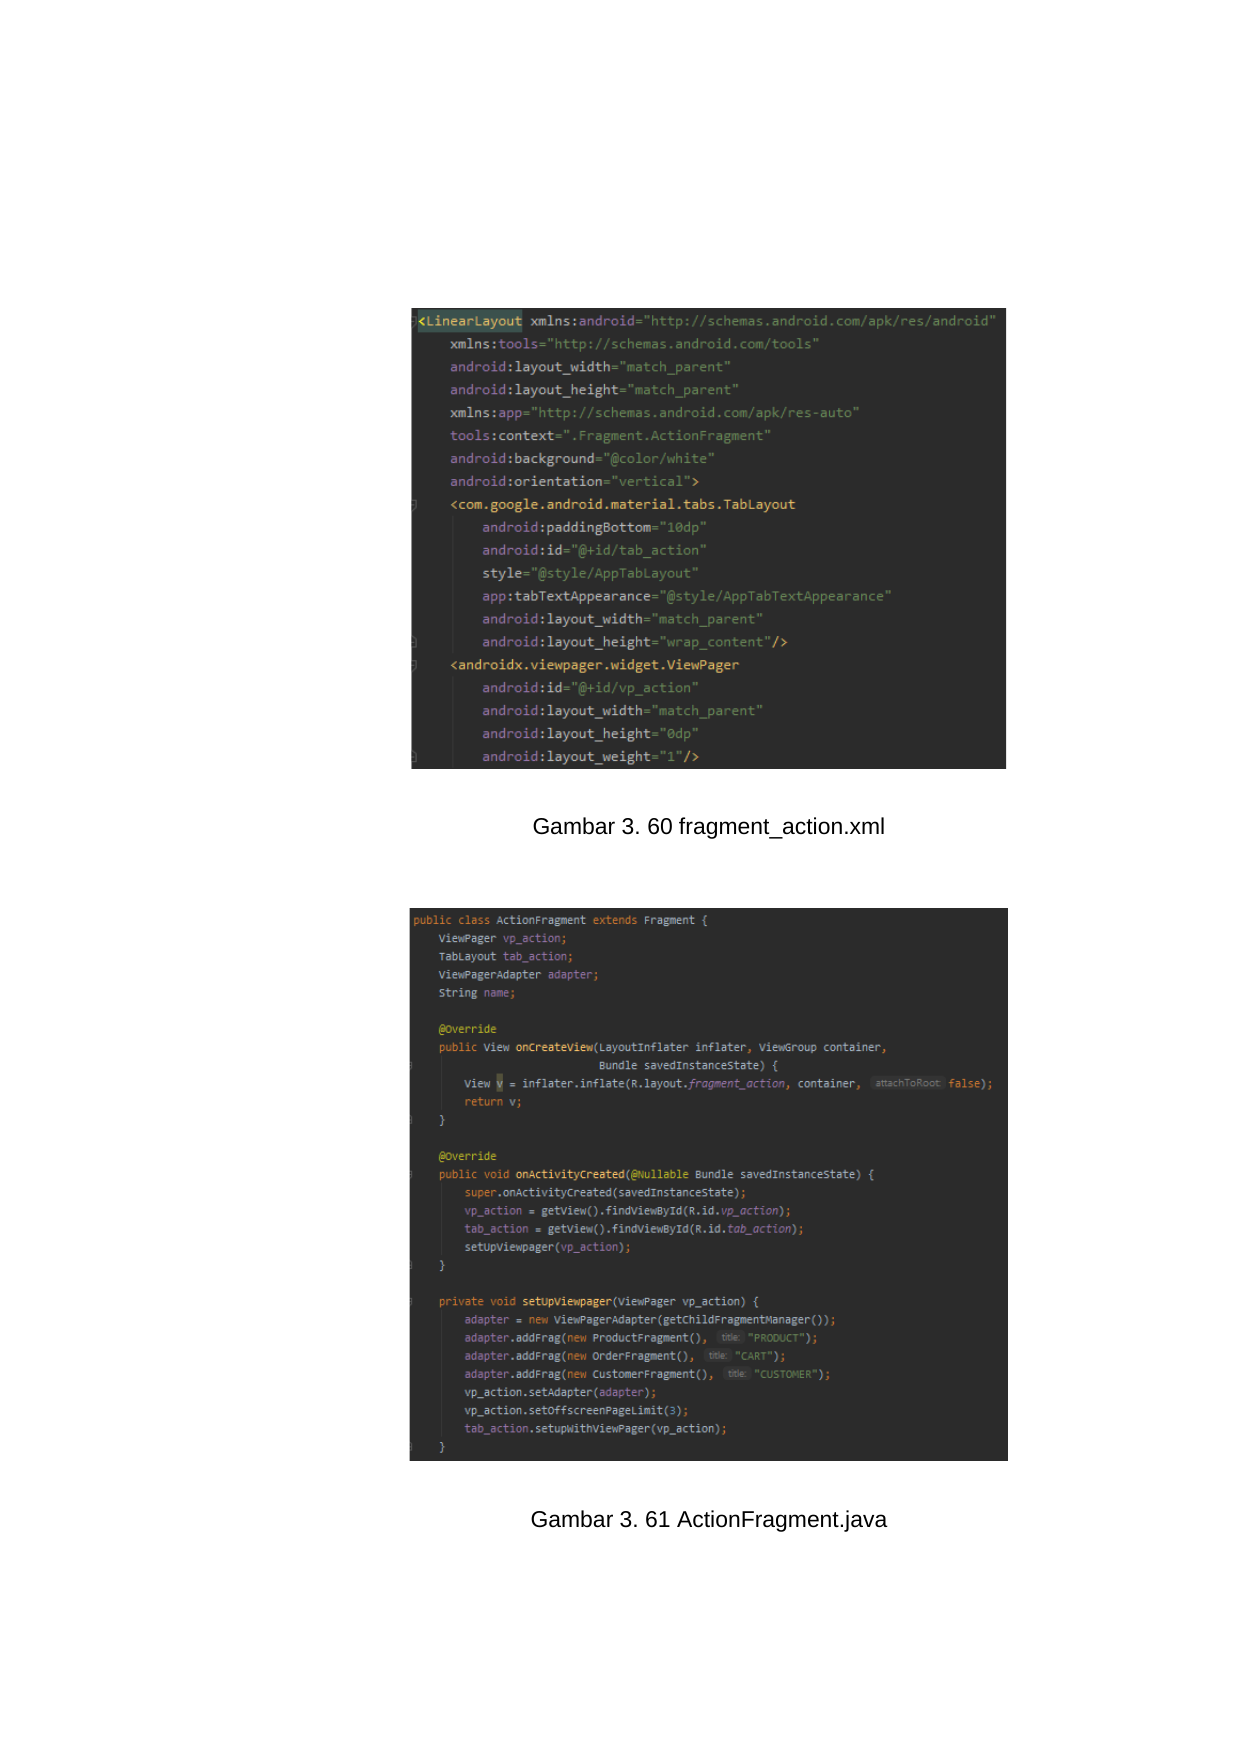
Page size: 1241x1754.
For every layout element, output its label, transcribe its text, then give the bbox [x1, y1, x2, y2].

picture [411, 308, 1007, 769]
text Gambar 3. 61 ActionFragment.java [354, 1506, 1063, 1532]
picture [409, 908, 1008, 1461]
text Gambar 3. 60 fragment_action.xml [354, 813, 1063, 839]
